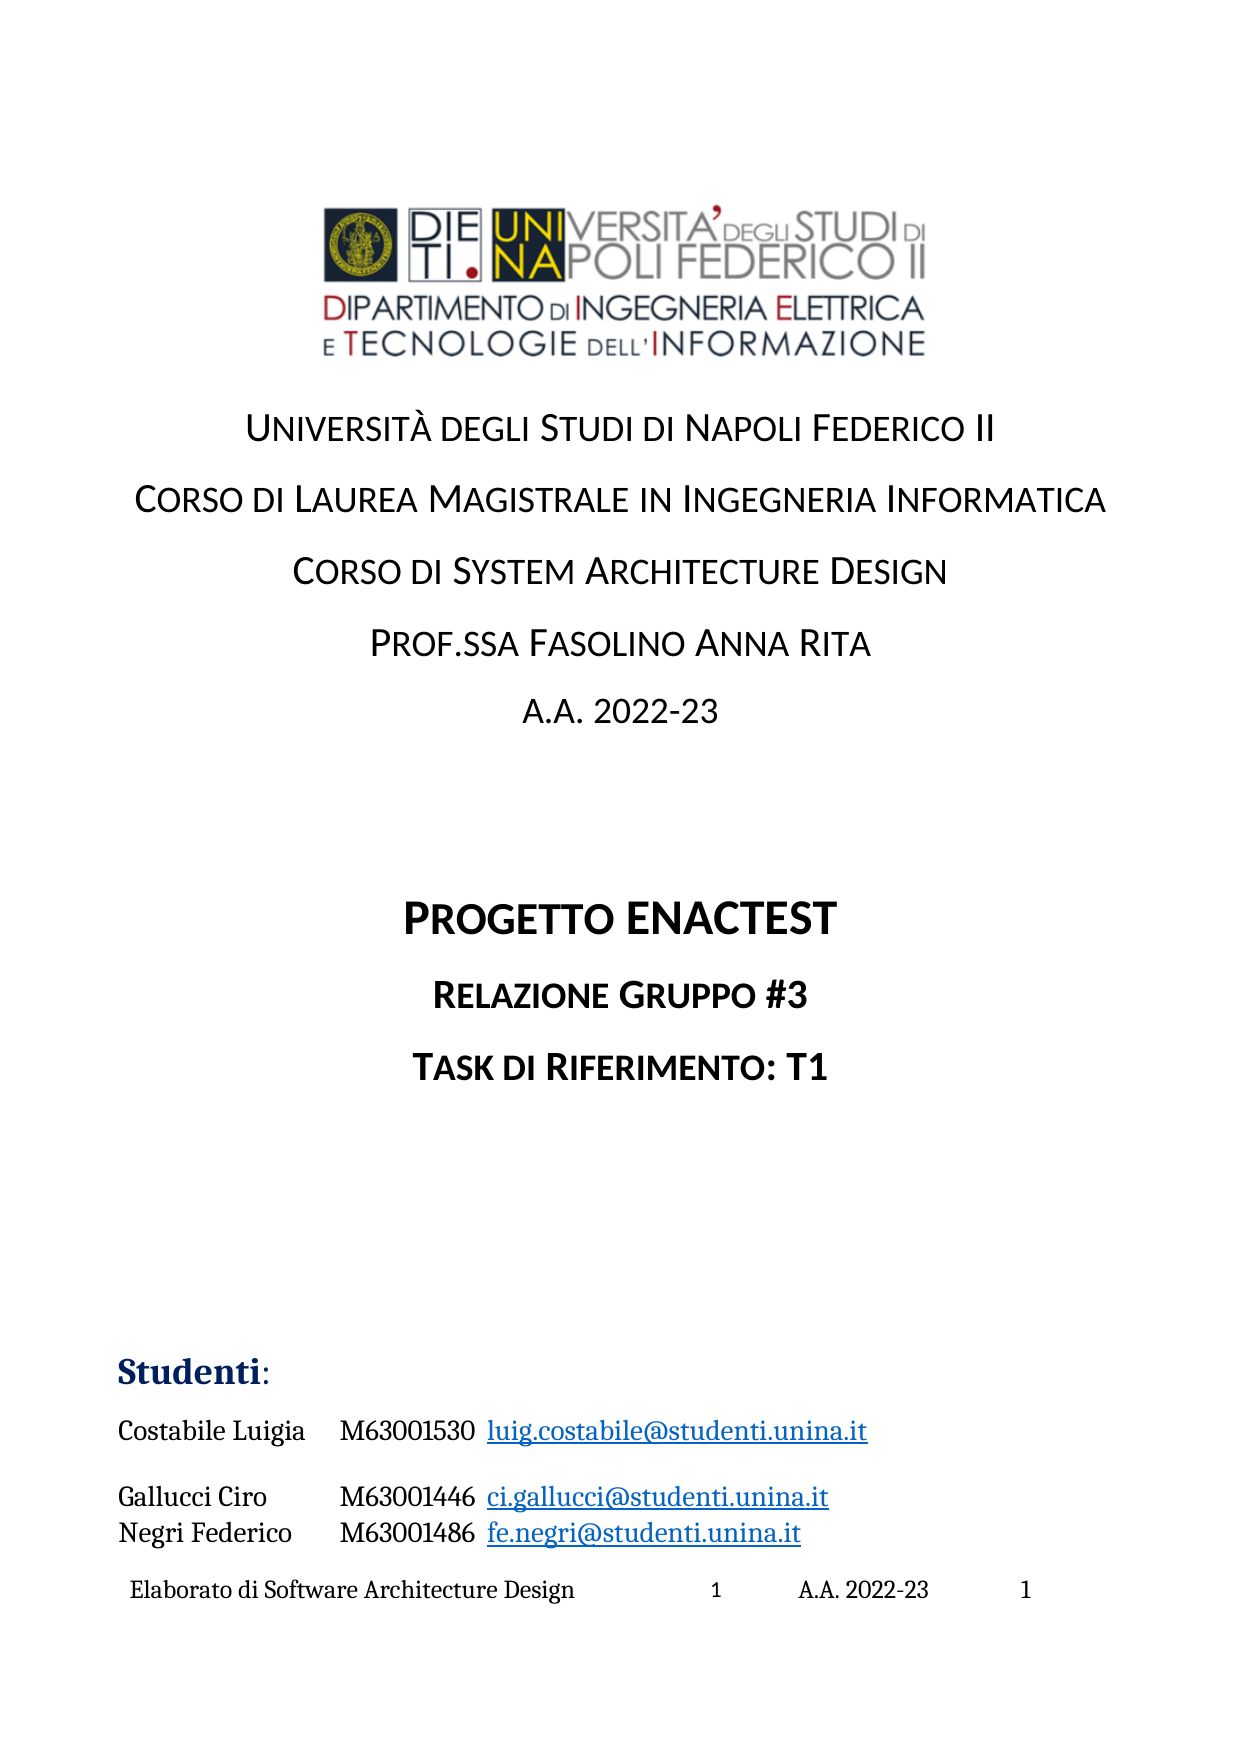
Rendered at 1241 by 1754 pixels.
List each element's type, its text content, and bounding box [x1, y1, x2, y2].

text PROGETTO ENACTEST [118, 886, 1122, 947]
text Costabile Luigia M63001530 luig.costabile@studenti.unina.it [118, 1414, 1122, 1448]
text Studenti: [118, 1351, 1122, 1394]
text Negri Federico M63001486 fe.negri@studenti.unina.it [118, 1516, 1122, 1550]
text CORSO DI LAUREA MAGISTRALE IN INGEGNERIA INFORMATICA [118, 472, 1122, 523]
text RELAZIONE GRUPPO #3 [118, 968, 1122, 1019]
text CORSO DI SYSTEM ARCHITECTURE DESIGN [118, 544, 1122, 595]
text Gallucci Ciro M63001446 ci.gallucci@studenti.unina.it [118, 1480, 1122, 1514]
text A.A. 2022-23 [118, 687, 1122, 733]
text TASK DI RIFERIMENTO: T1 [118, 1039, 1122, 1090]
text UNIVERSITÀ DEGLI STUDI DI NAPOLI FEDERICO II [118, 401, 1122, 452]
text PROF.SSA FASOLINO ANNA RITA [118, 616, 1122, 666]
